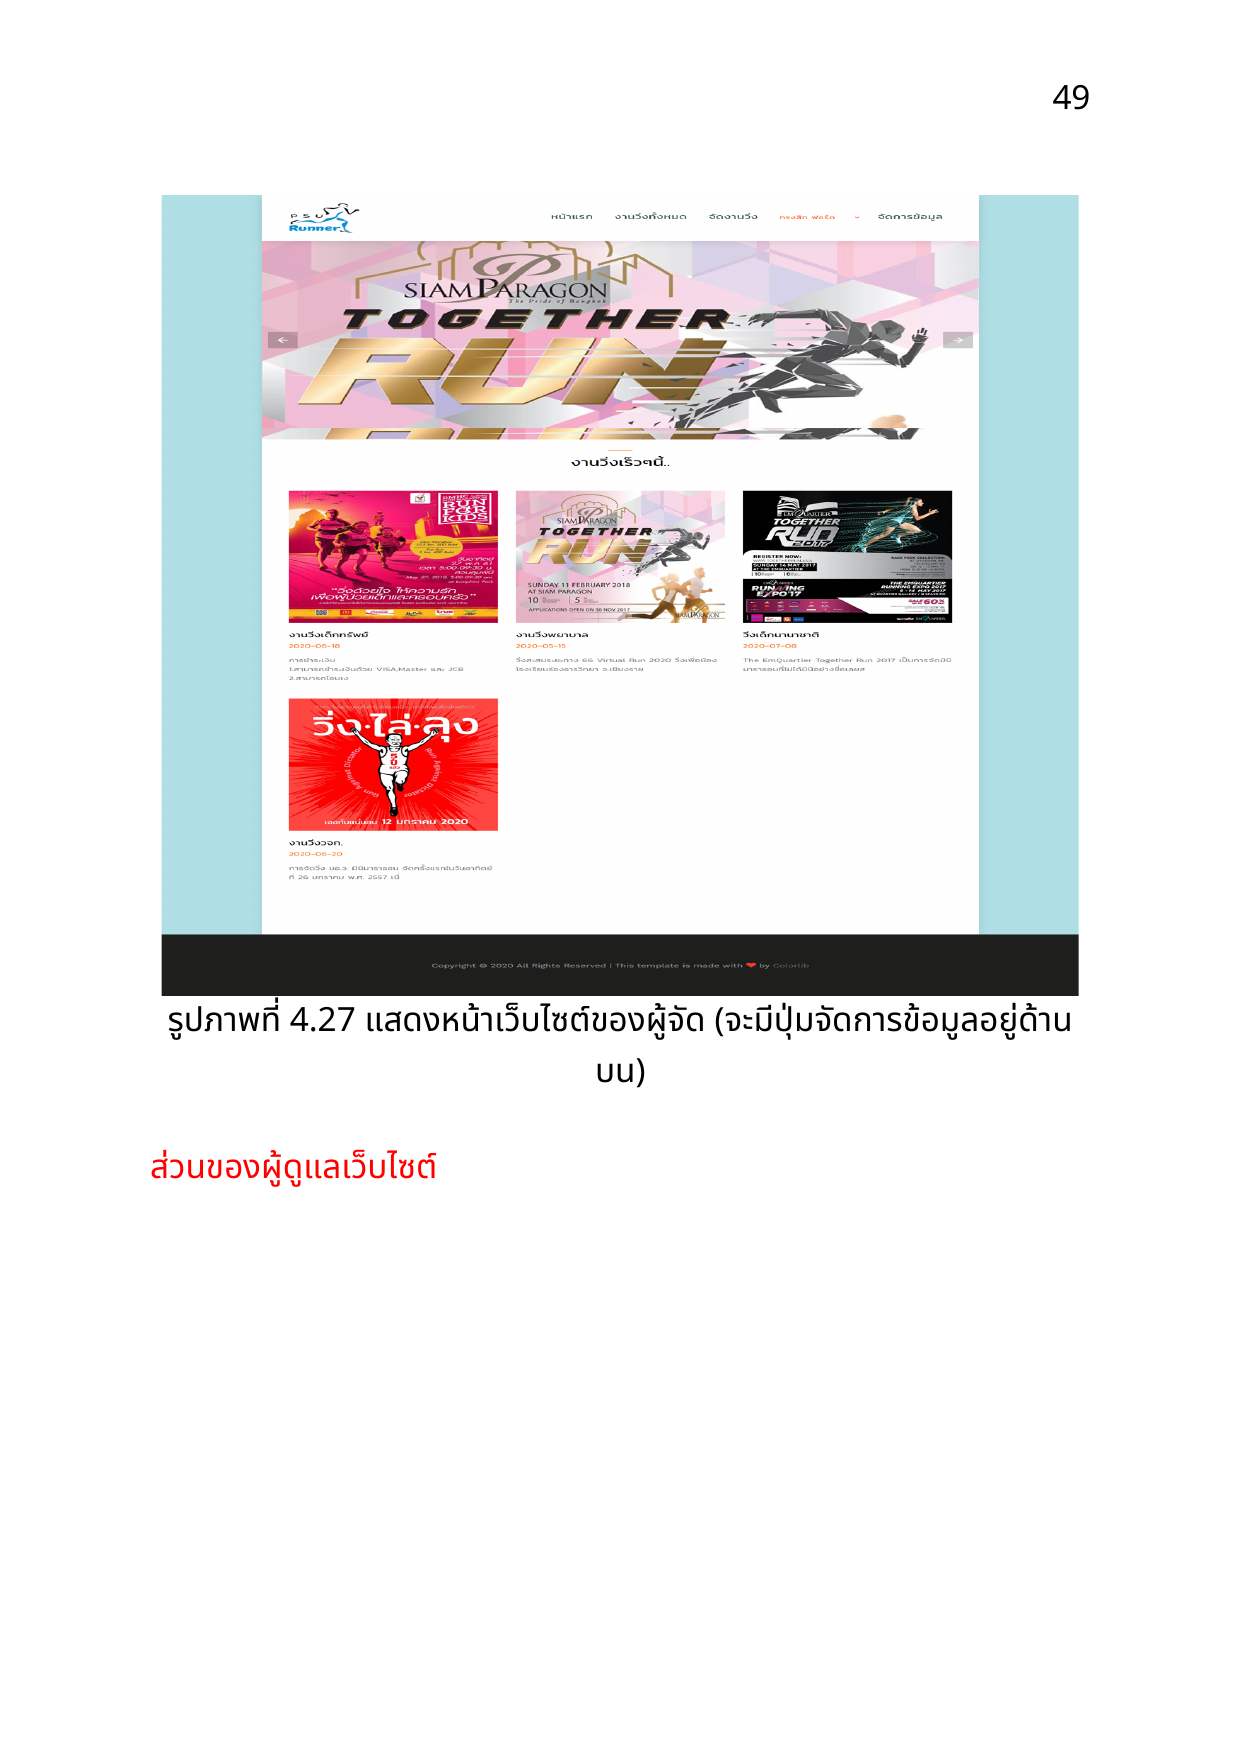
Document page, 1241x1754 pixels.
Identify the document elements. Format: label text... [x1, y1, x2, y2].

picture [161, 195, 1079, 996]
text ส่วนของผู้ดูแลเว็บไซต์ [150, 1143, 1090, 1193]
